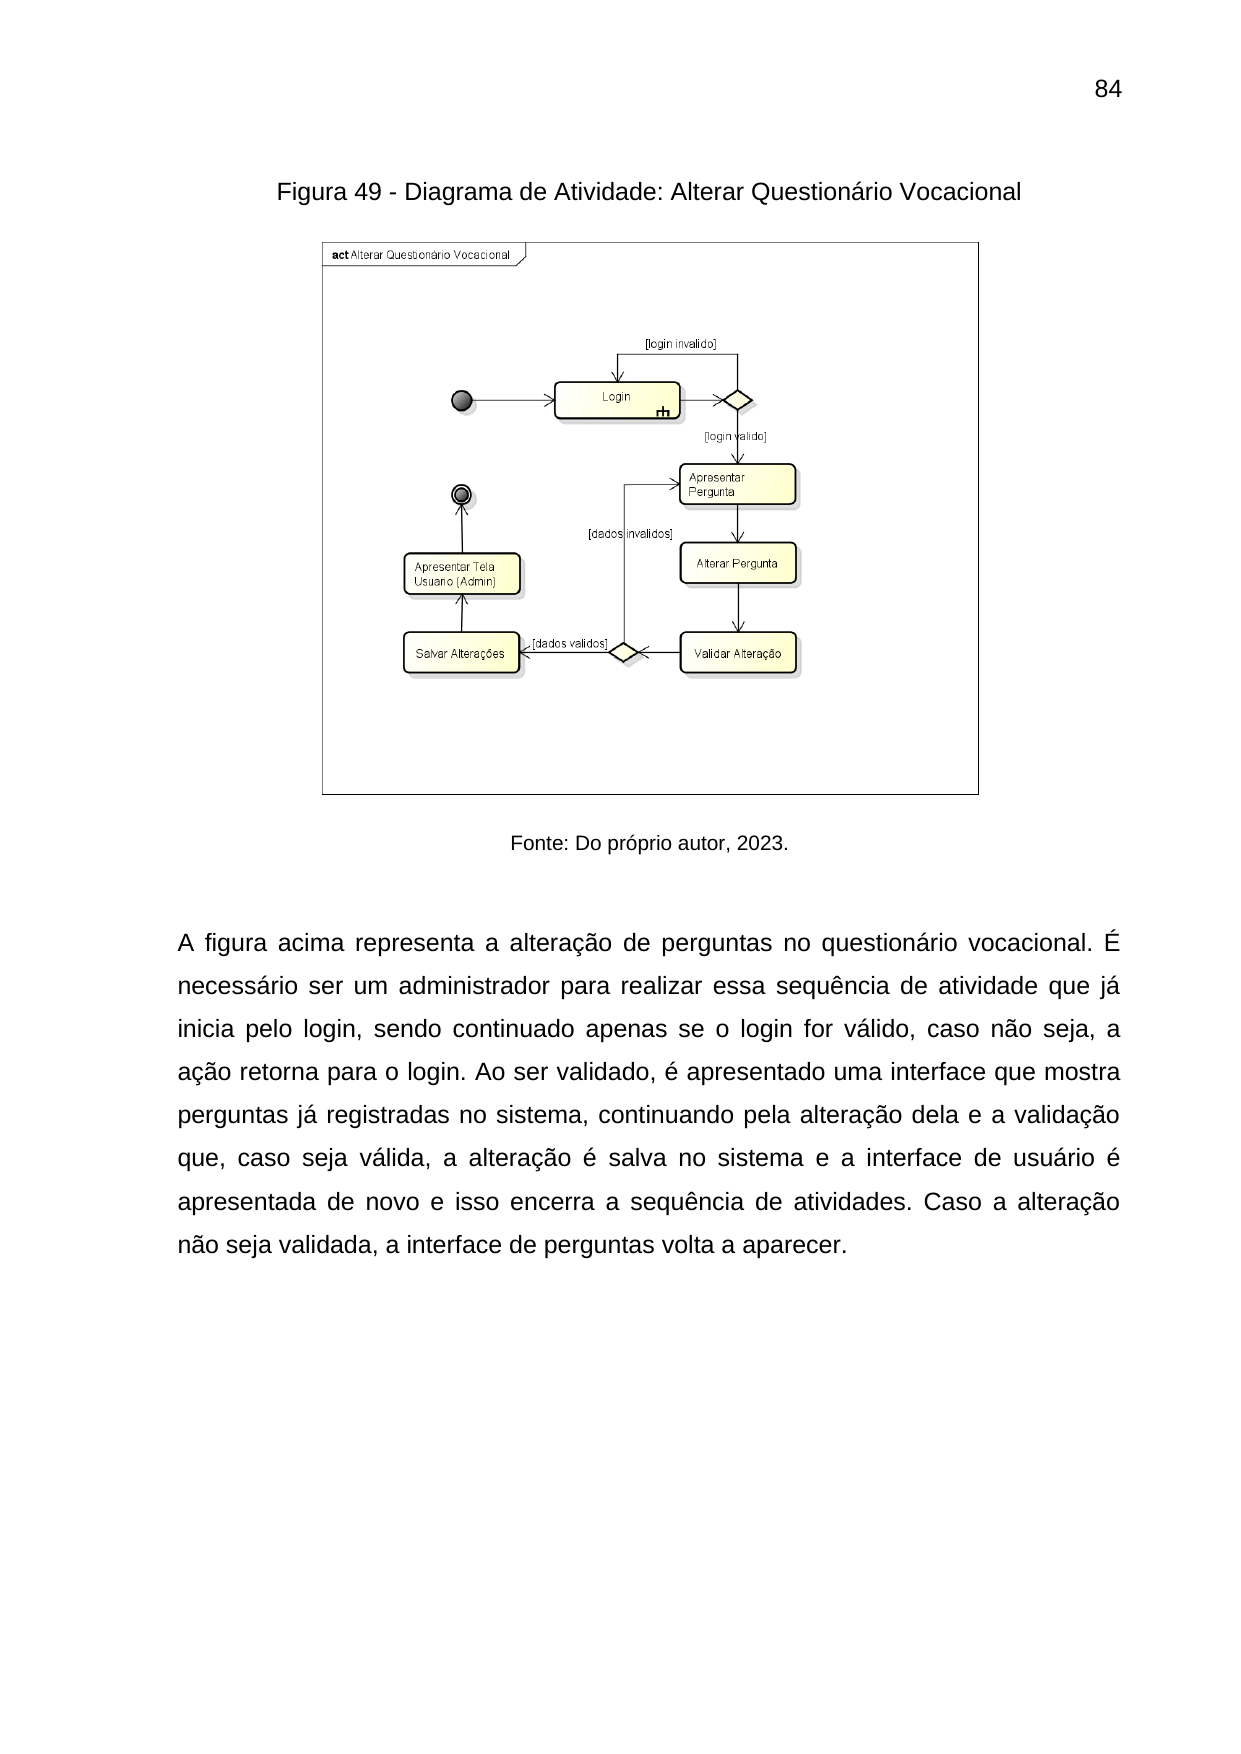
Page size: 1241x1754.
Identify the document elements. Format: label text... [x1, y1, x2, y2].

text Figura 49 - Diagrama de Atividade: Alterar Questionário Vocacional [177, 177, 1122, 206]
picture [312, 232, 987, 804]
text Fonte: Do próprio autor, 2023. [177, 831, 1122, 855]
text A figura acima representa a alteração de perguntas no questionário vocacional. É necessário ser um administrador para realizar essa sequência de atividade que já inicia pelo login, sendo continuado apenas se o login for válido, caso não seja, a ação retorna para o login. Ao ser validado, é apresentado uma interface que mostra perguntas já registradas no sistema, continuando pela alteração dela e a validação que, caso seja válida, a alteração é salva no sistema e a interface de usuário é apresentada de novo e isso encerra a sequência de atividades. Caso a alteração não seja validada, a interface de perguntas volta a aparecer. [177, 928, 1122, 1258]
